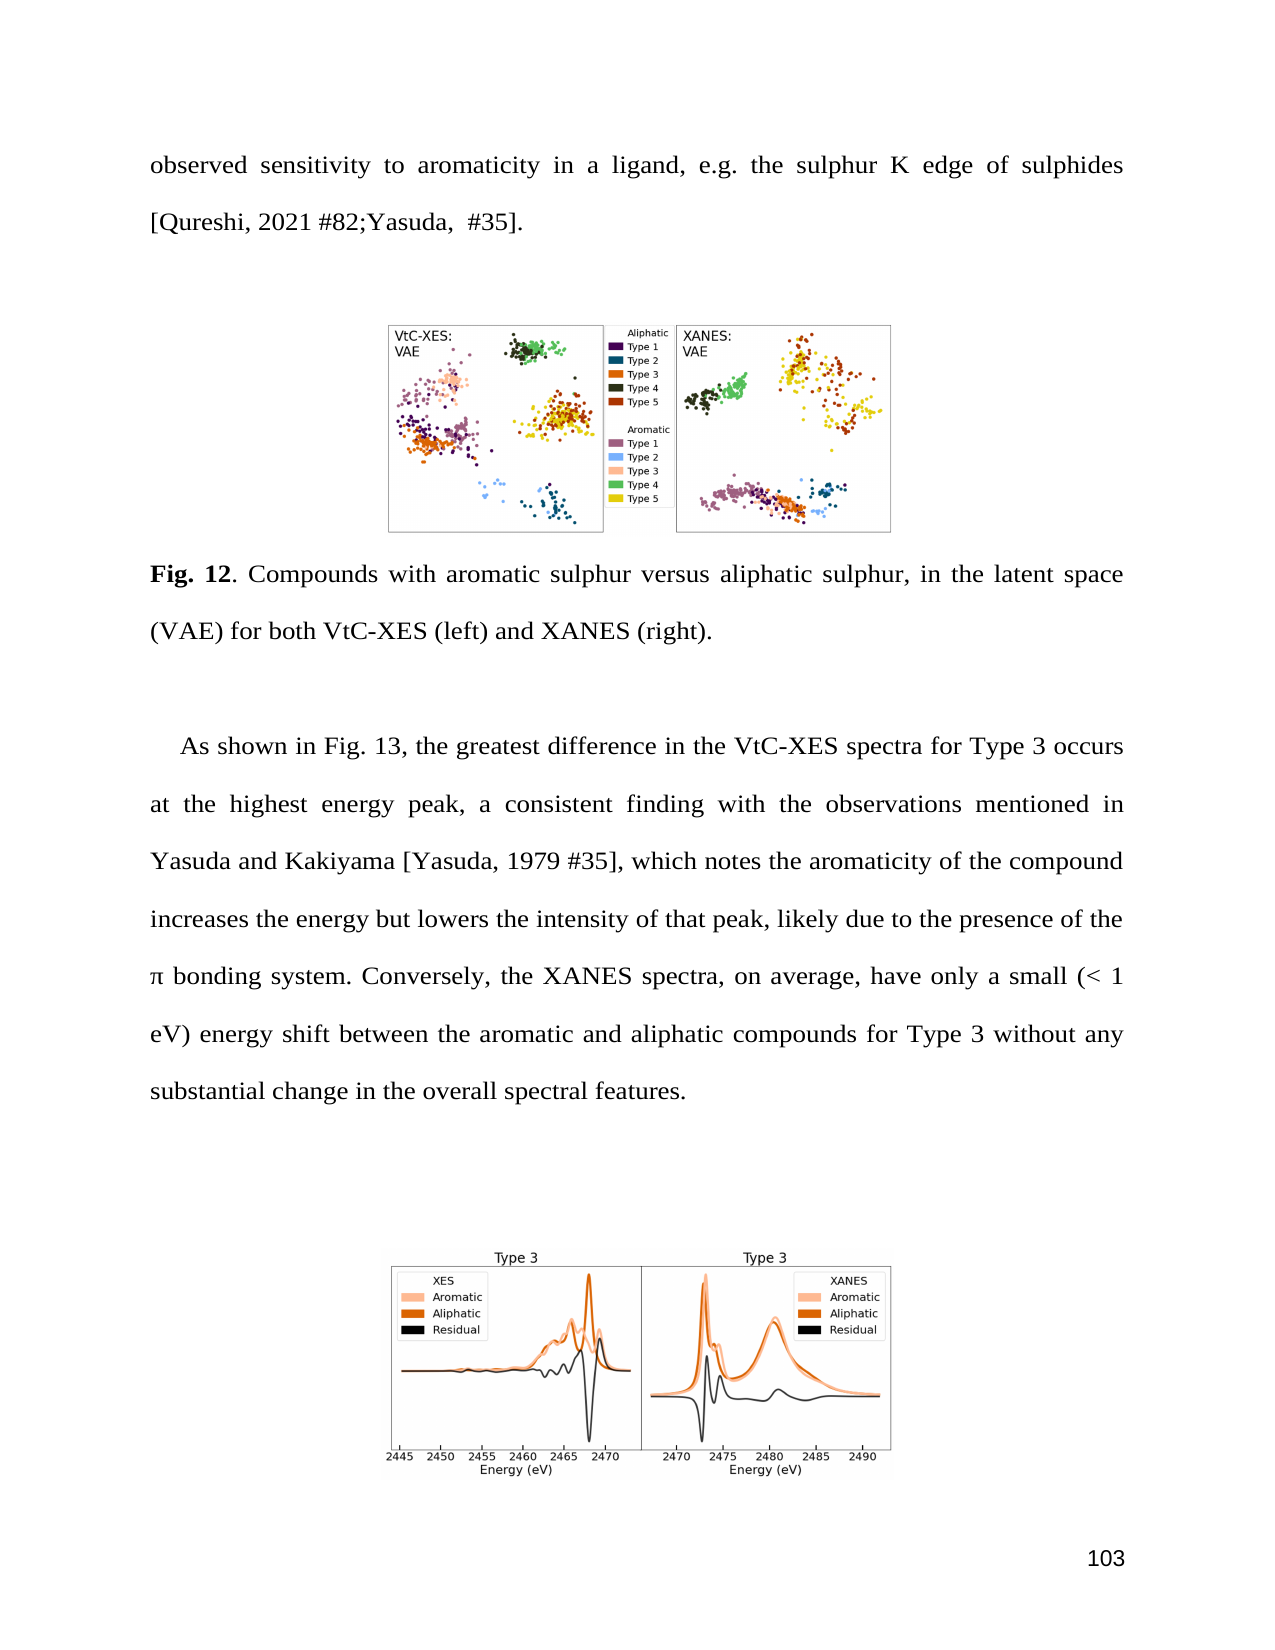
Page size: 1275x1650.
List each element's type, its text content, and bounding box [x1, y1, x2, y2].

text As shown in Fig. 13, the greatest difference in the VtC-XES spectra for Type 3 occurs at the highest energy peak, a consistent finding with the observations mentioned in Yasuda and Kakiyama [Yasuda, 1979 #35], which notes the aromaticity of the compound increases the energy but lowers the intensity of that peak, likely due to the presence of the π bonding system. Conversely, the XANES spectra, on average, have only a small (< 1 eV) energy shift between the aromatic and aliphatic compounds for Type 3 without any substantial change in the overall spectral features. [150, 731, 1125, 1105]
picture [383, 322, 892, 537]
text Fig. 12. Compounds with aromatic sulphur versus aliphatic sulphur, in the latent space (VAE) for both VtC-XES (left) and XANES (right). [150, 559, 1125, 645]
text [150, 150, 1125, 236]
picture [381, 1248, 894, 1480]
